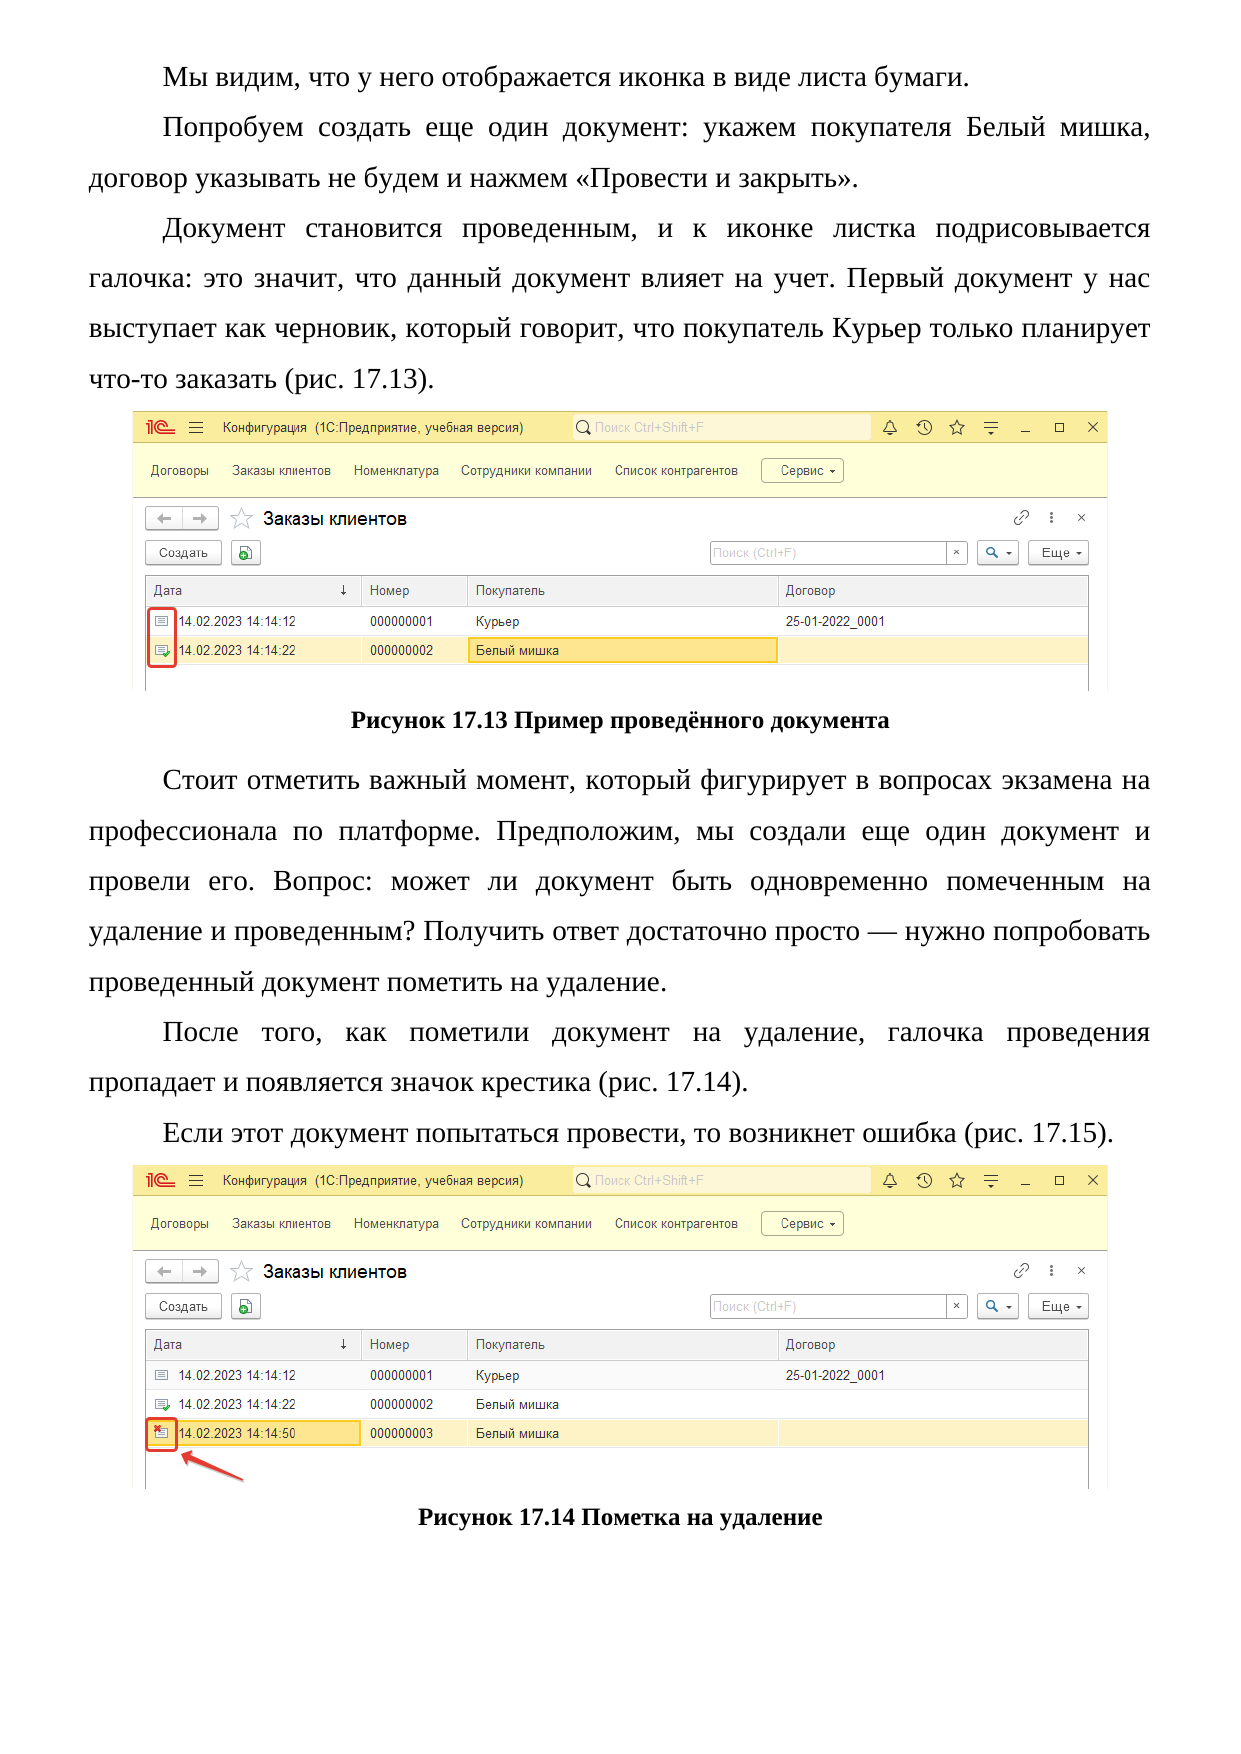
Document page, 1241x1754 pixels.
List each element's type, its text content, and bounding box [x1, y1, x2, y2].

text Документ становится проведенным, и к иконке листка подрисовывается галочка: это значит, что данный документ влияет на учет. Первый документ у нас выступает как черновик, который говорит, что покупатель Курьер только планирует что-то заказать (рис. 17.13). [89, 210, 1152, 394]
text Рисунок 17.13 Пример проведённого документа [89, 705, 1152, 734]
text Мы видим, что у него отображается иконка в виде листа бумаги. [89, 59, 1152, 93]
text Если этот документ попытаться провести, то возникнет ошибка (рис. 17.15). [89, 1115, 1152, 1148]
text Попробуем создать еще один документ: укажем покупателя Белый мишка, договор указывать не будем и нажмем «Провести и закрыть». [89, 109, 1152, 193]
picture [132, 1165, 1108, 1489]
picture [132, 411, 1108, 691]
text После того, как пометили документ на удаление, галочка проведения пропадает и появляется значок крестика (рис. 17.14). [89, 1014, 1152, 1098]
text Стоит отметить важный момент, который фигурирует в вопросах экзамена на профессионала по платформе. Предположим, мы создали еще один документ и провели его. Вопрос: может ли документ быть одновременно помеченным на удаление и проведенным? Получить ответ достаточно просто — нужно попробовать проведенный документ пометить на удаление. [89, 762, 1152, 997]
text Рисунок 17.14 Пометка на удаление [89, 1502, 1152, 1531]
